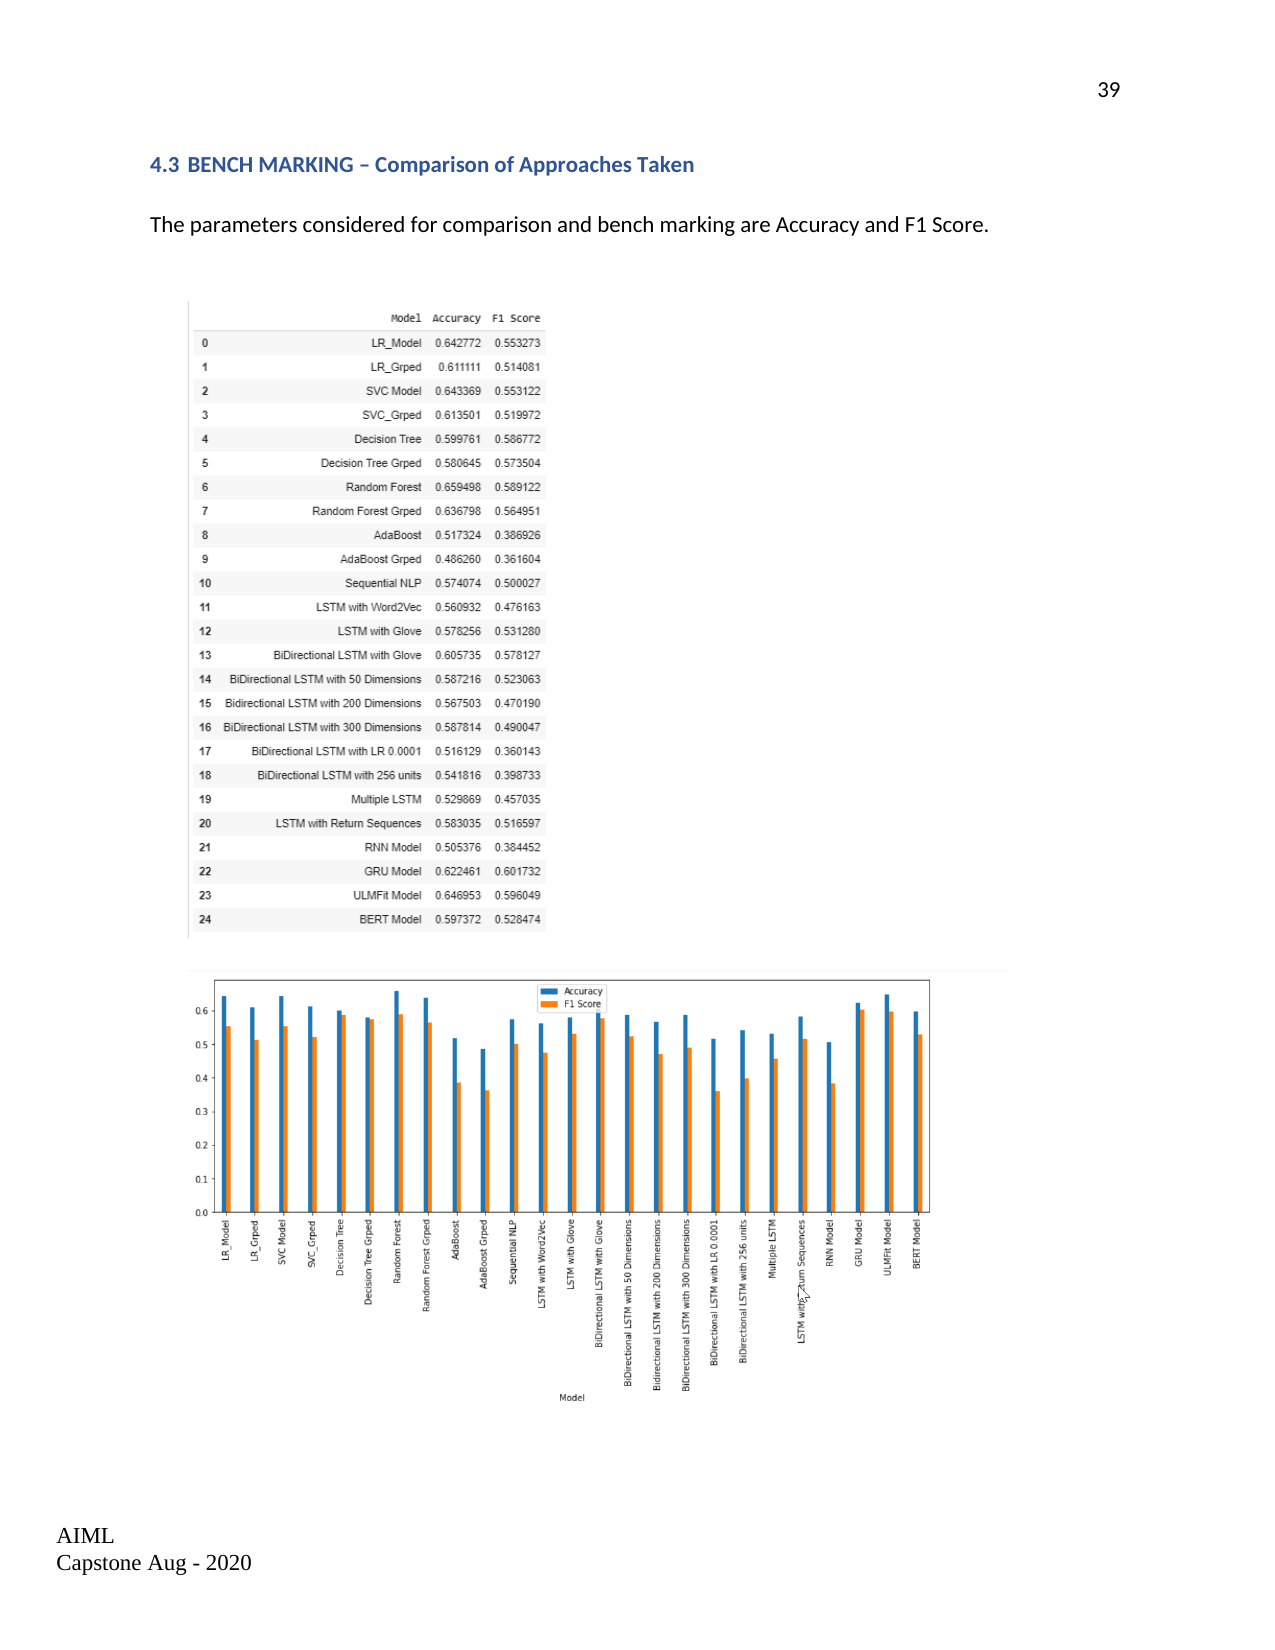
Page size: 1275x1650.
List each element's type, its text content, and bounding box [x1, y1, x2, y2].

picture [187, 301, 571, 938]
picture [187, 970, 1007, 1425]
text The parameters considered for comparison and bench marking are Accuracy and F1 Score. [150, 210, 1125, 238]
subtitle BENCH MARKING – Comparison of Approaches Taken [150, 150, 1120, 178]
